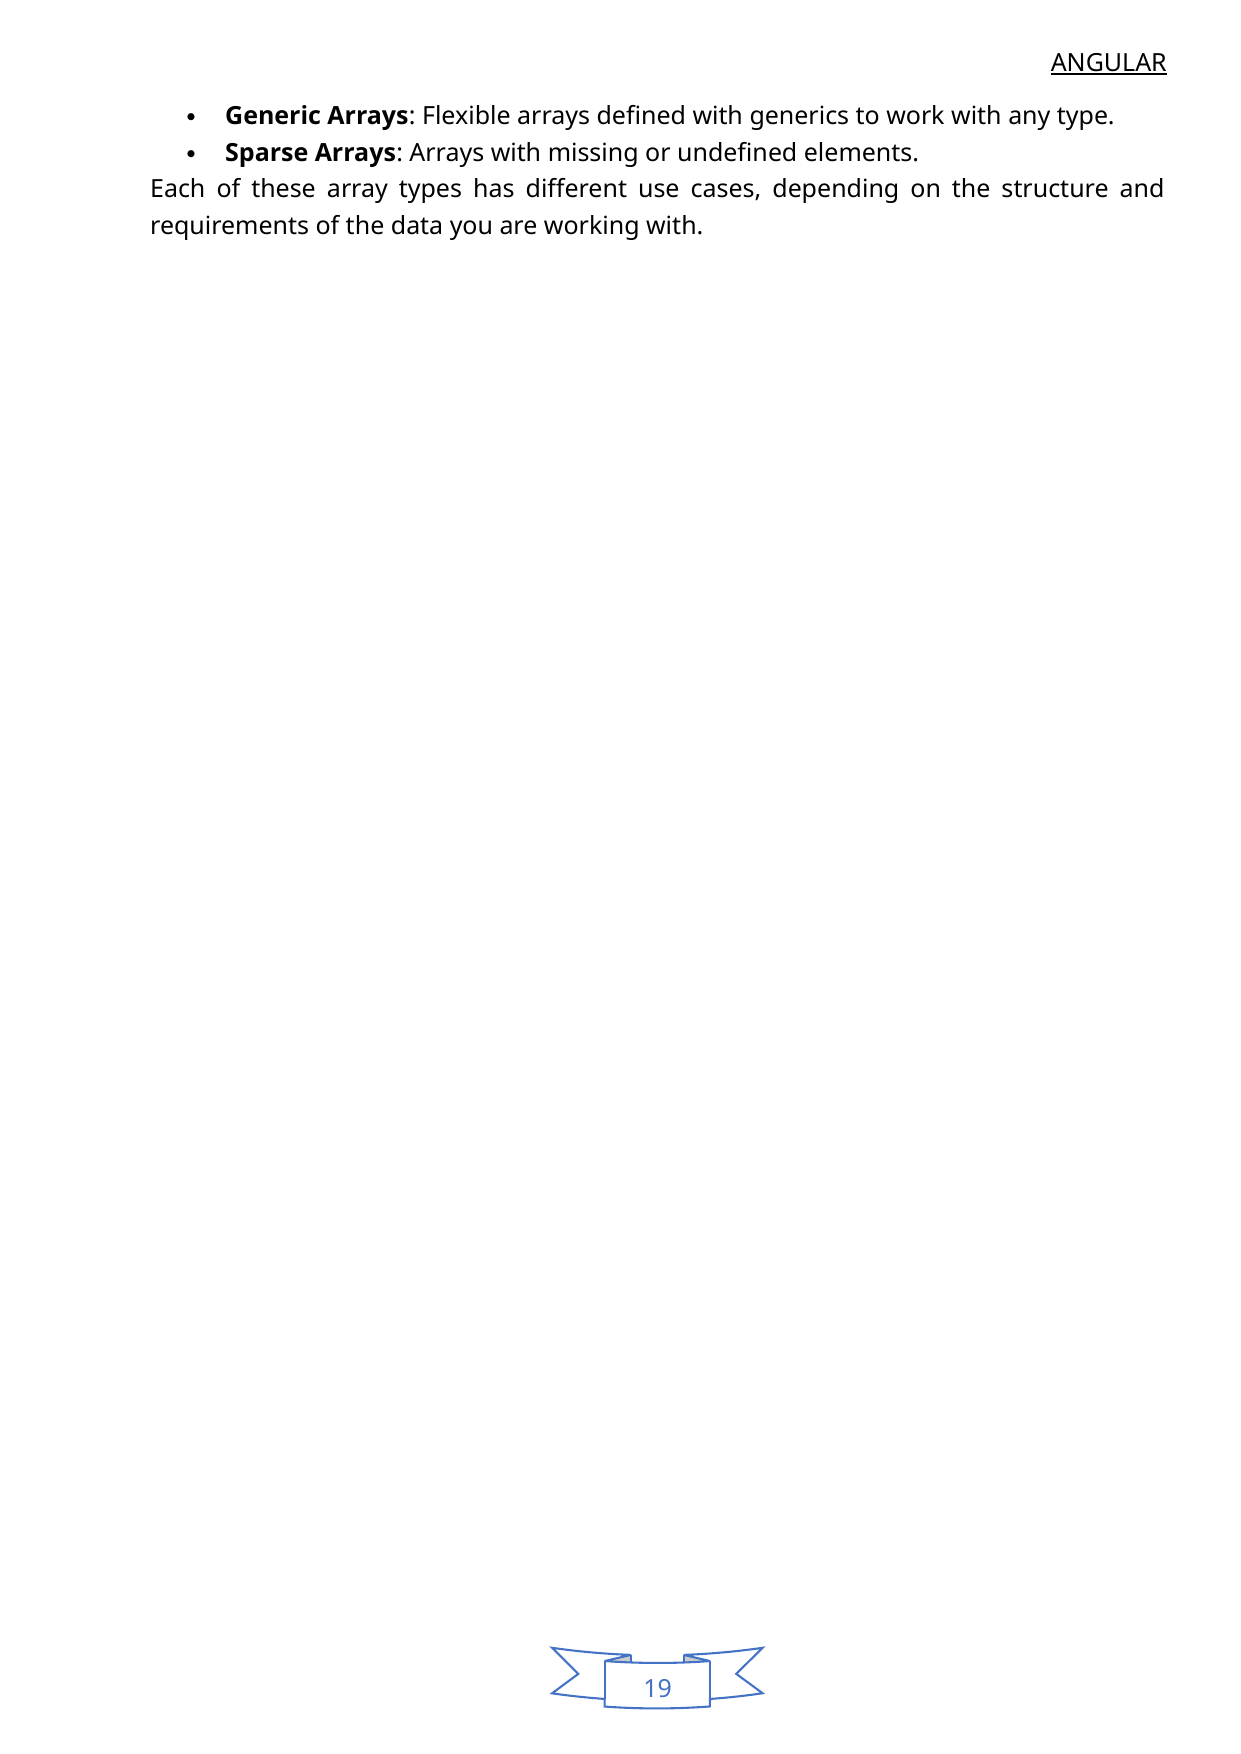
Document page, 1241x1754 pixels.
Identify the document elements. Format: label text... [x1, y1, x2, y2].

list Generic Arrays: Flexible arrays defined with generics to work with any type. [187, 97, 1167, 131]
text Each of these array types has different use cases, depending on the structure and requirements of the data you are working with. [150, 171, 1167, 242]
list Sparse Arrays: Arrays with missing or undefined elements. [187, 134, 1167, 168]
